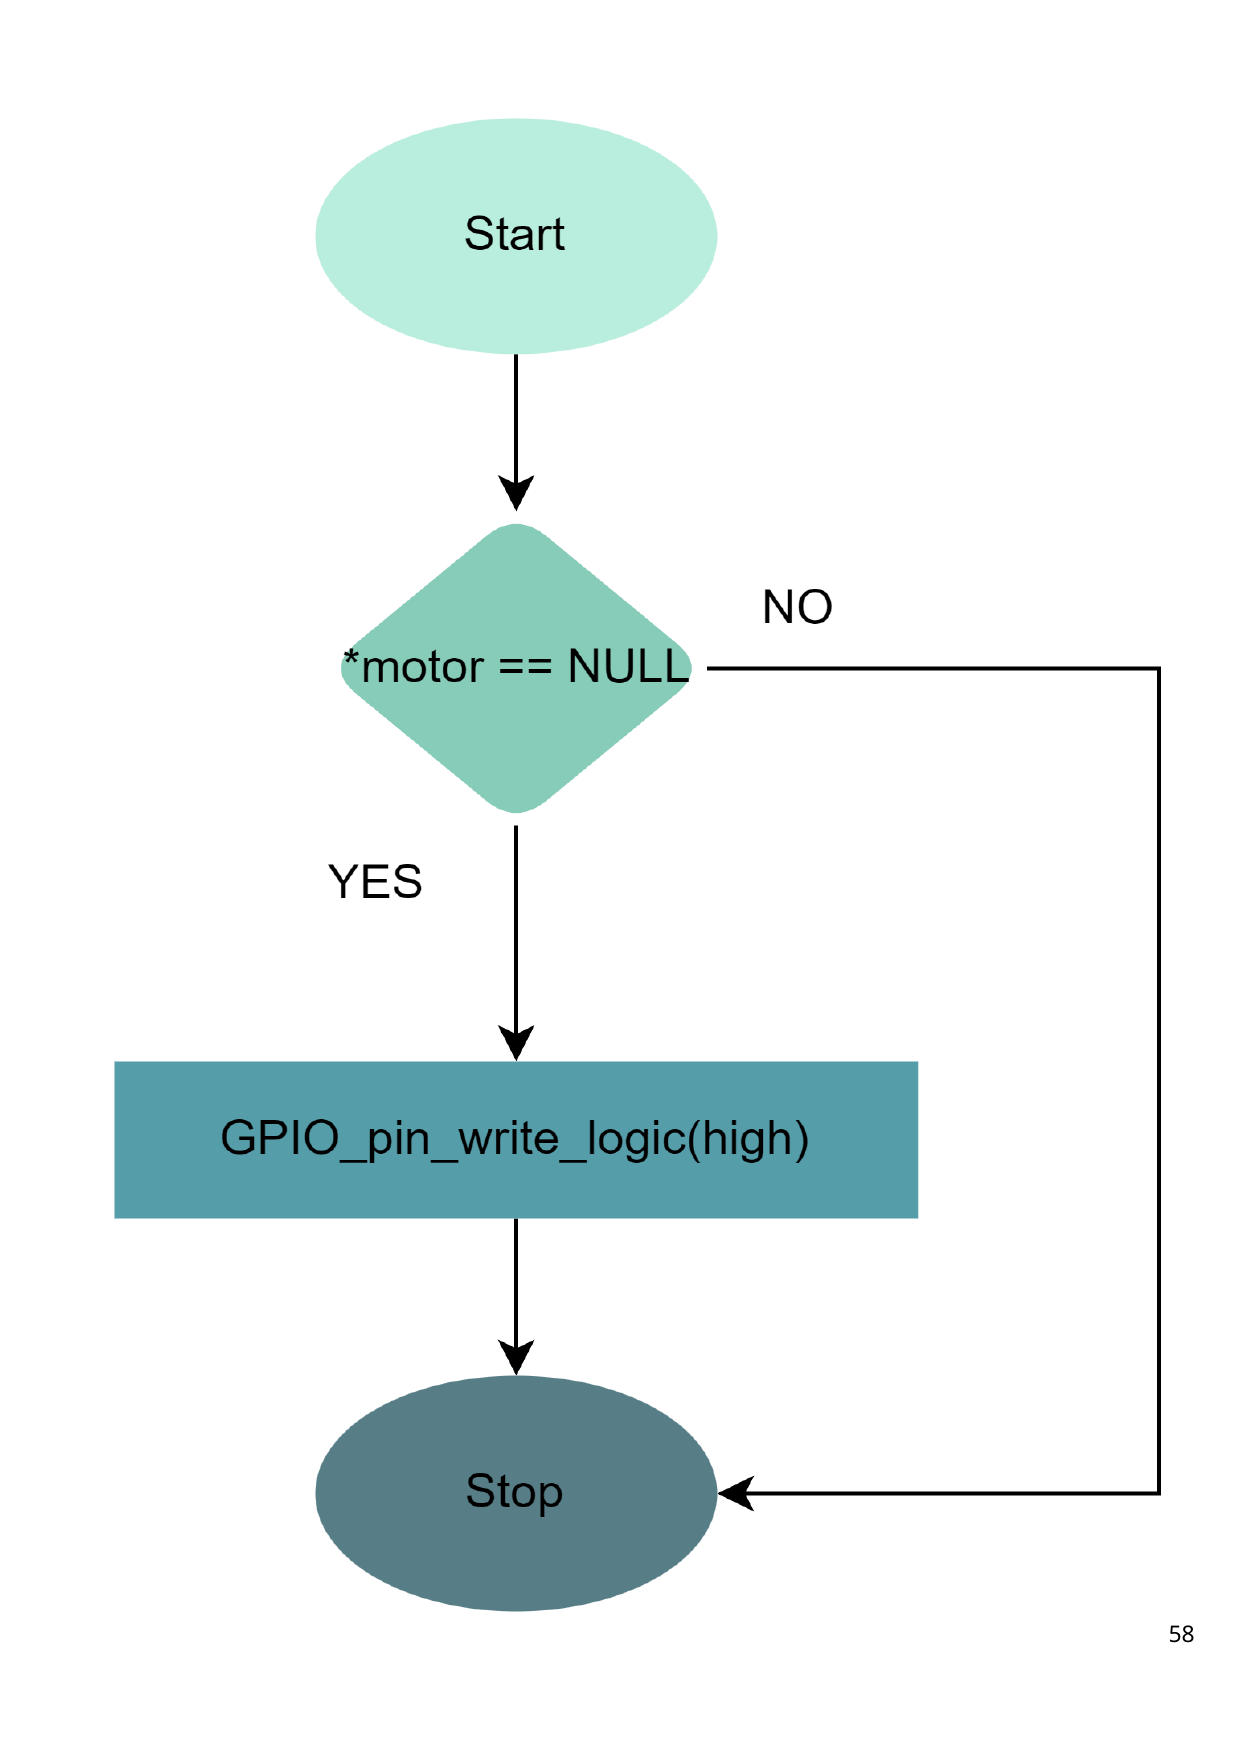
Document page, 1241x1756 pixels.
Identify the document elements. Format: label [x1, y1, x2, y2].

picture [112, 116, 1193, 1613]
